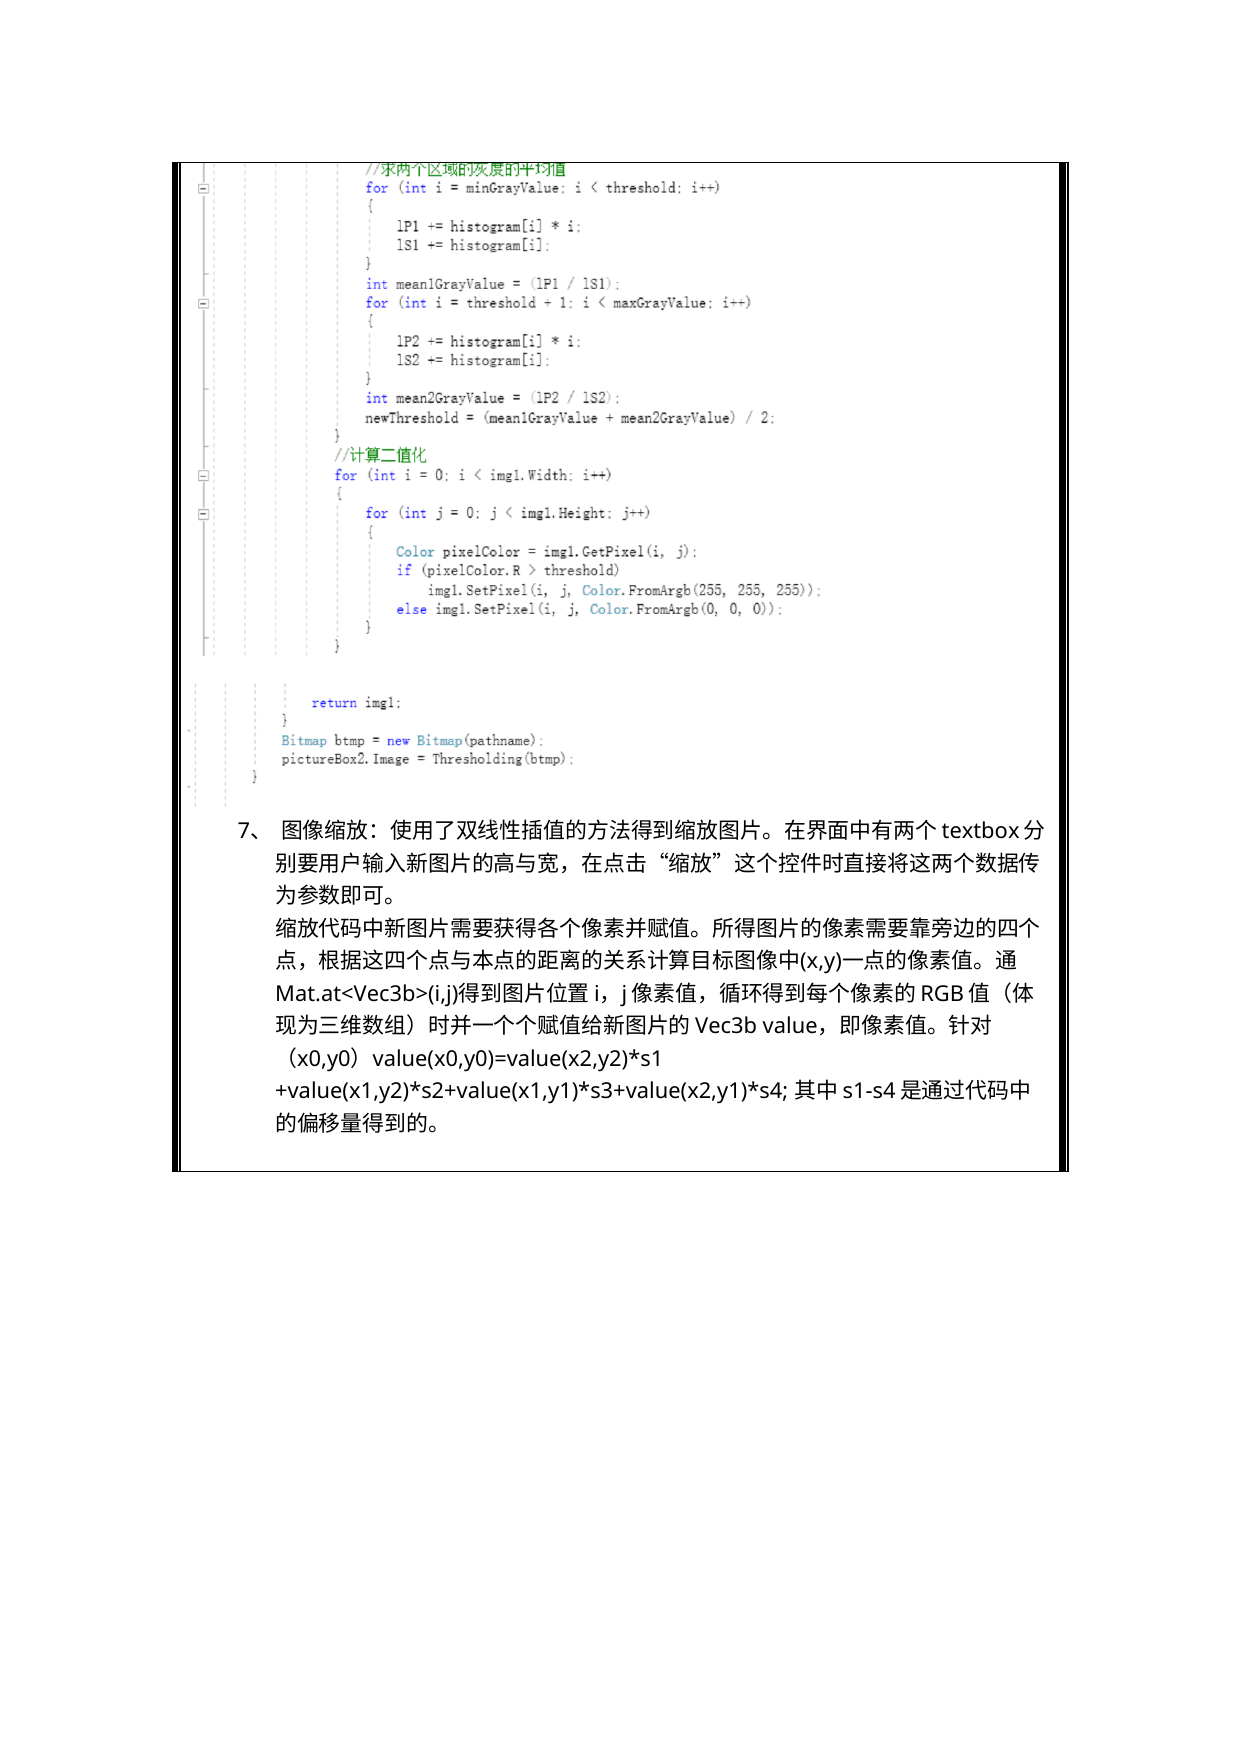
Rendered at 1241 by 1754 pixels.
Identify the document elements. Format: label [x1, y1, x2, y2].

picture [187, 683, 631, 809]
picture [187, 163, 839, 656]
table_cell [181, 163, 1059, 1171]
